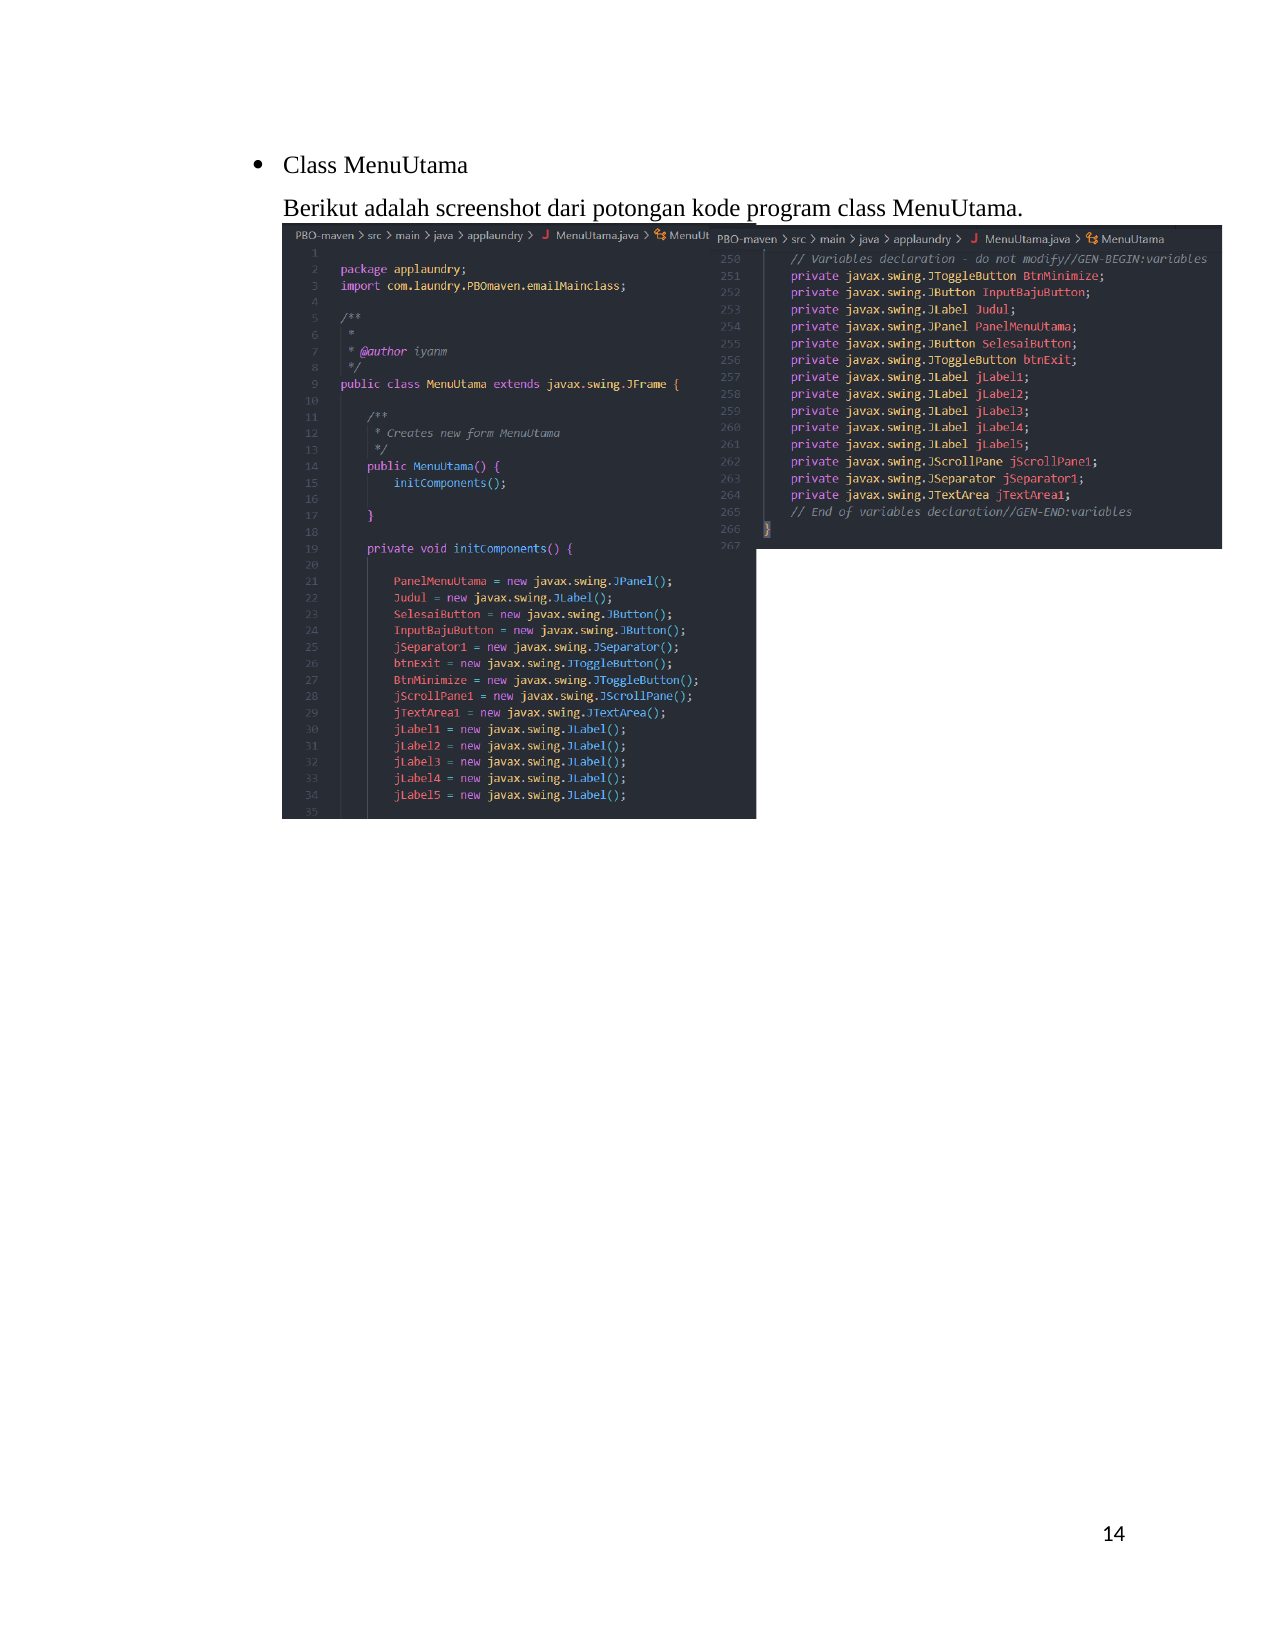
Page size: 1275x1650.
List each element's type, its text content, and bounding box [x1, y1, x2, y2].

list Berikut adalah screenshot dari potongan kode program class MenuUtama. [283, 193, 1125, 222]
list Class MenuUtama [253, 150, 1125, 179]
picture [282, 223, 1223, 819]
